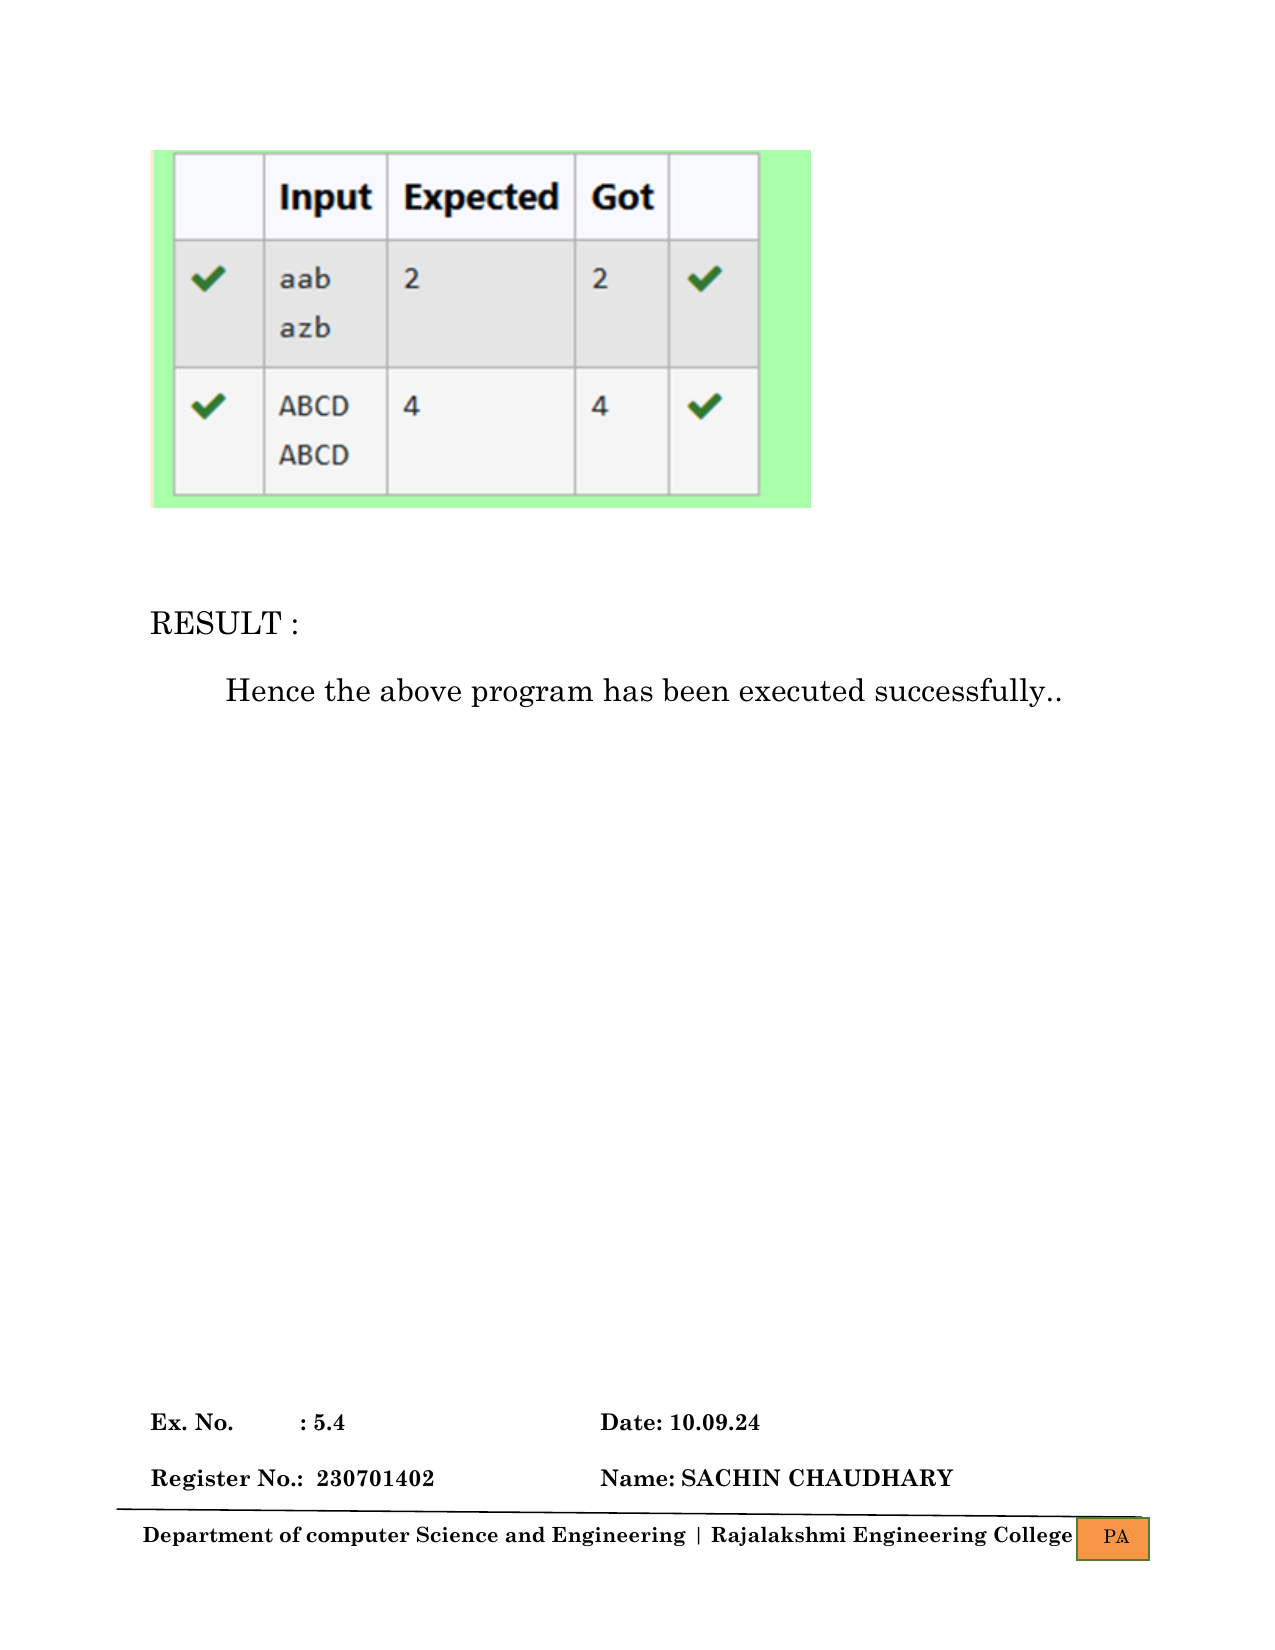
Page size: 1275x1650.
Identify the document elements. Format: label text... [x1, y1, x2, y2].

text Hence the above program has been executed successfully.. [150, 671, 1125, 708]
picture [150, 150, 811, 508]
text Register No.: 230701402 Name: SACHIN CHAUDHARY [150, 1464, 1125, 1492]
text RESULT : [150, 604, 1125, 641]
text Ex. No. : 5.4 Date: 10.09.24 [150, 1407, 1125, 1435]
